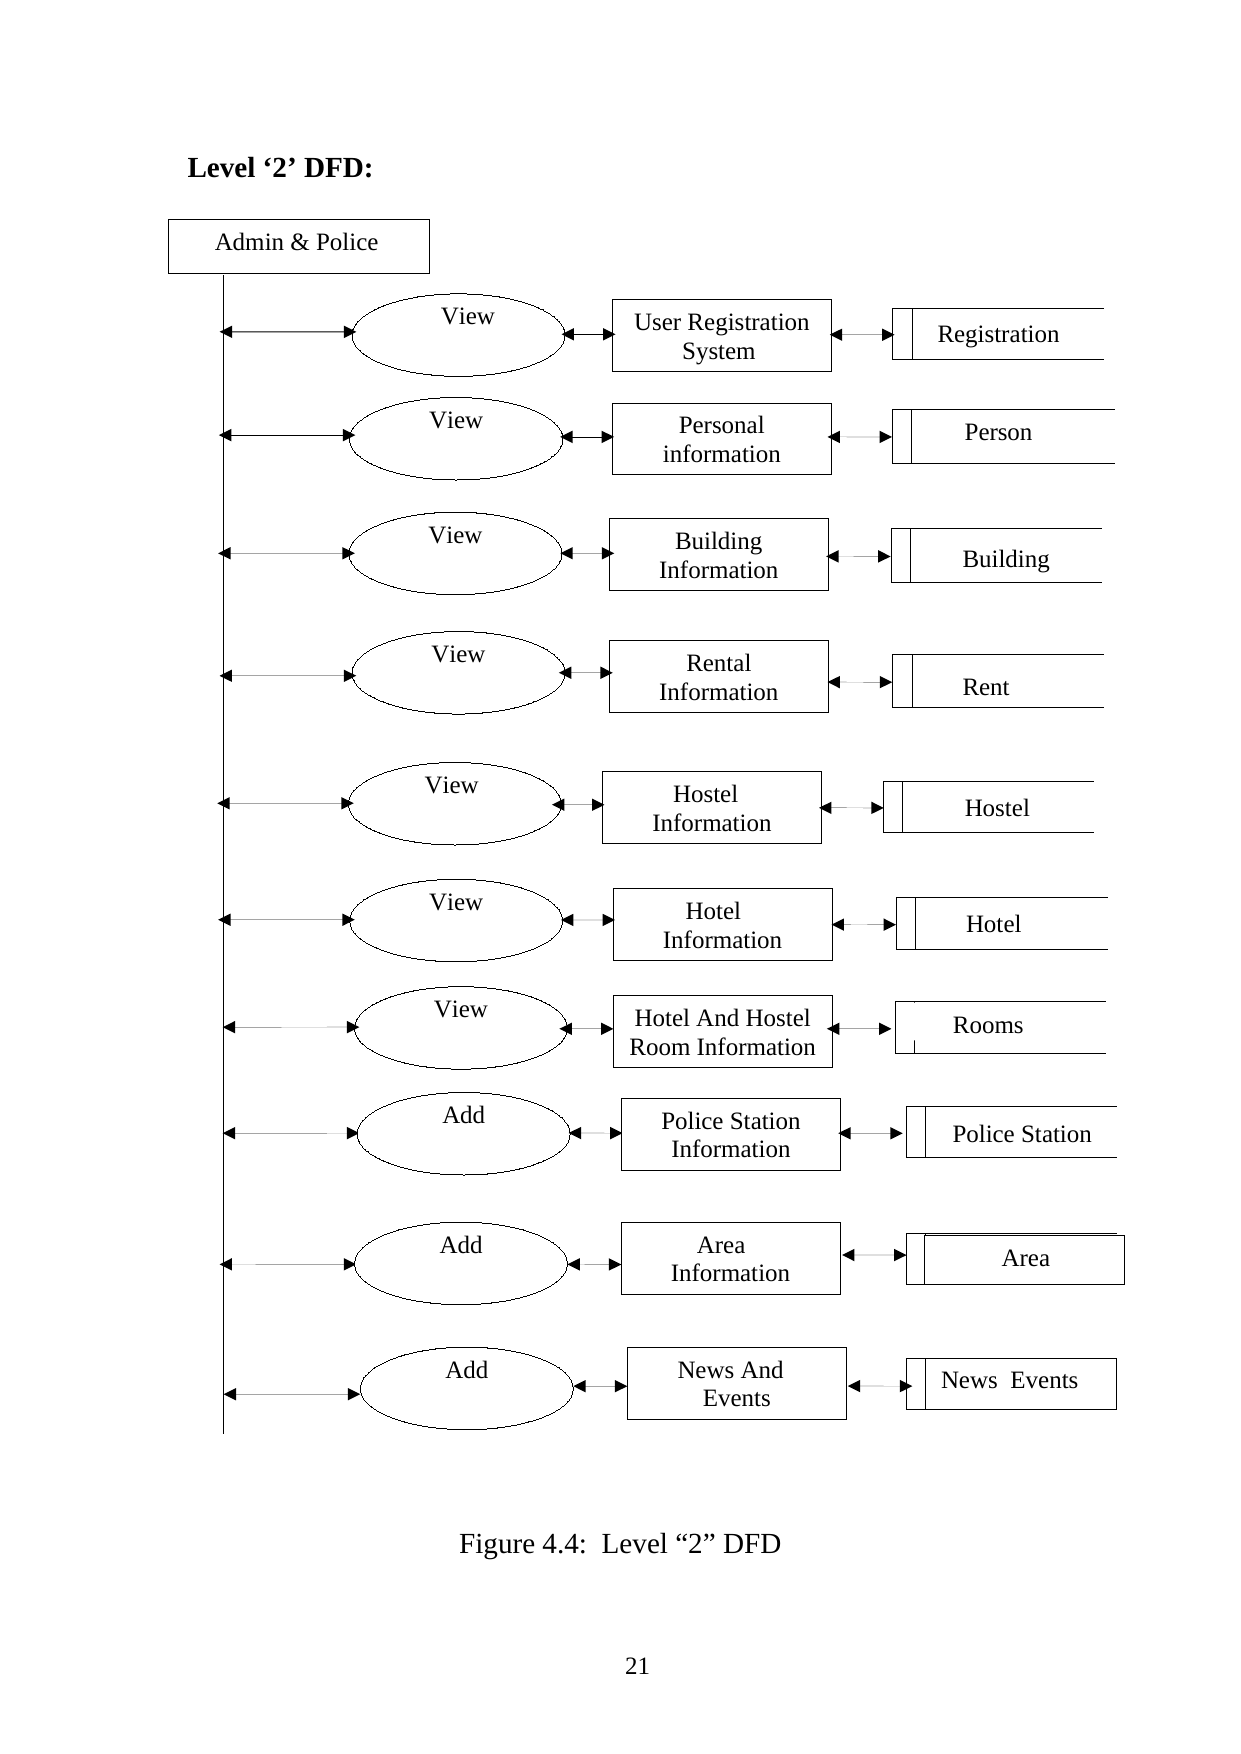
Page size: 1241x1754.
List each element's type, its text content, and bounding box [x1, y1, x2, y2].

text Level ‘2’ DFD: [187, 150, 1053, 183]
subtitle Figure 4.4: Level “2” DFD [187, 1526, 1053, 1560]
